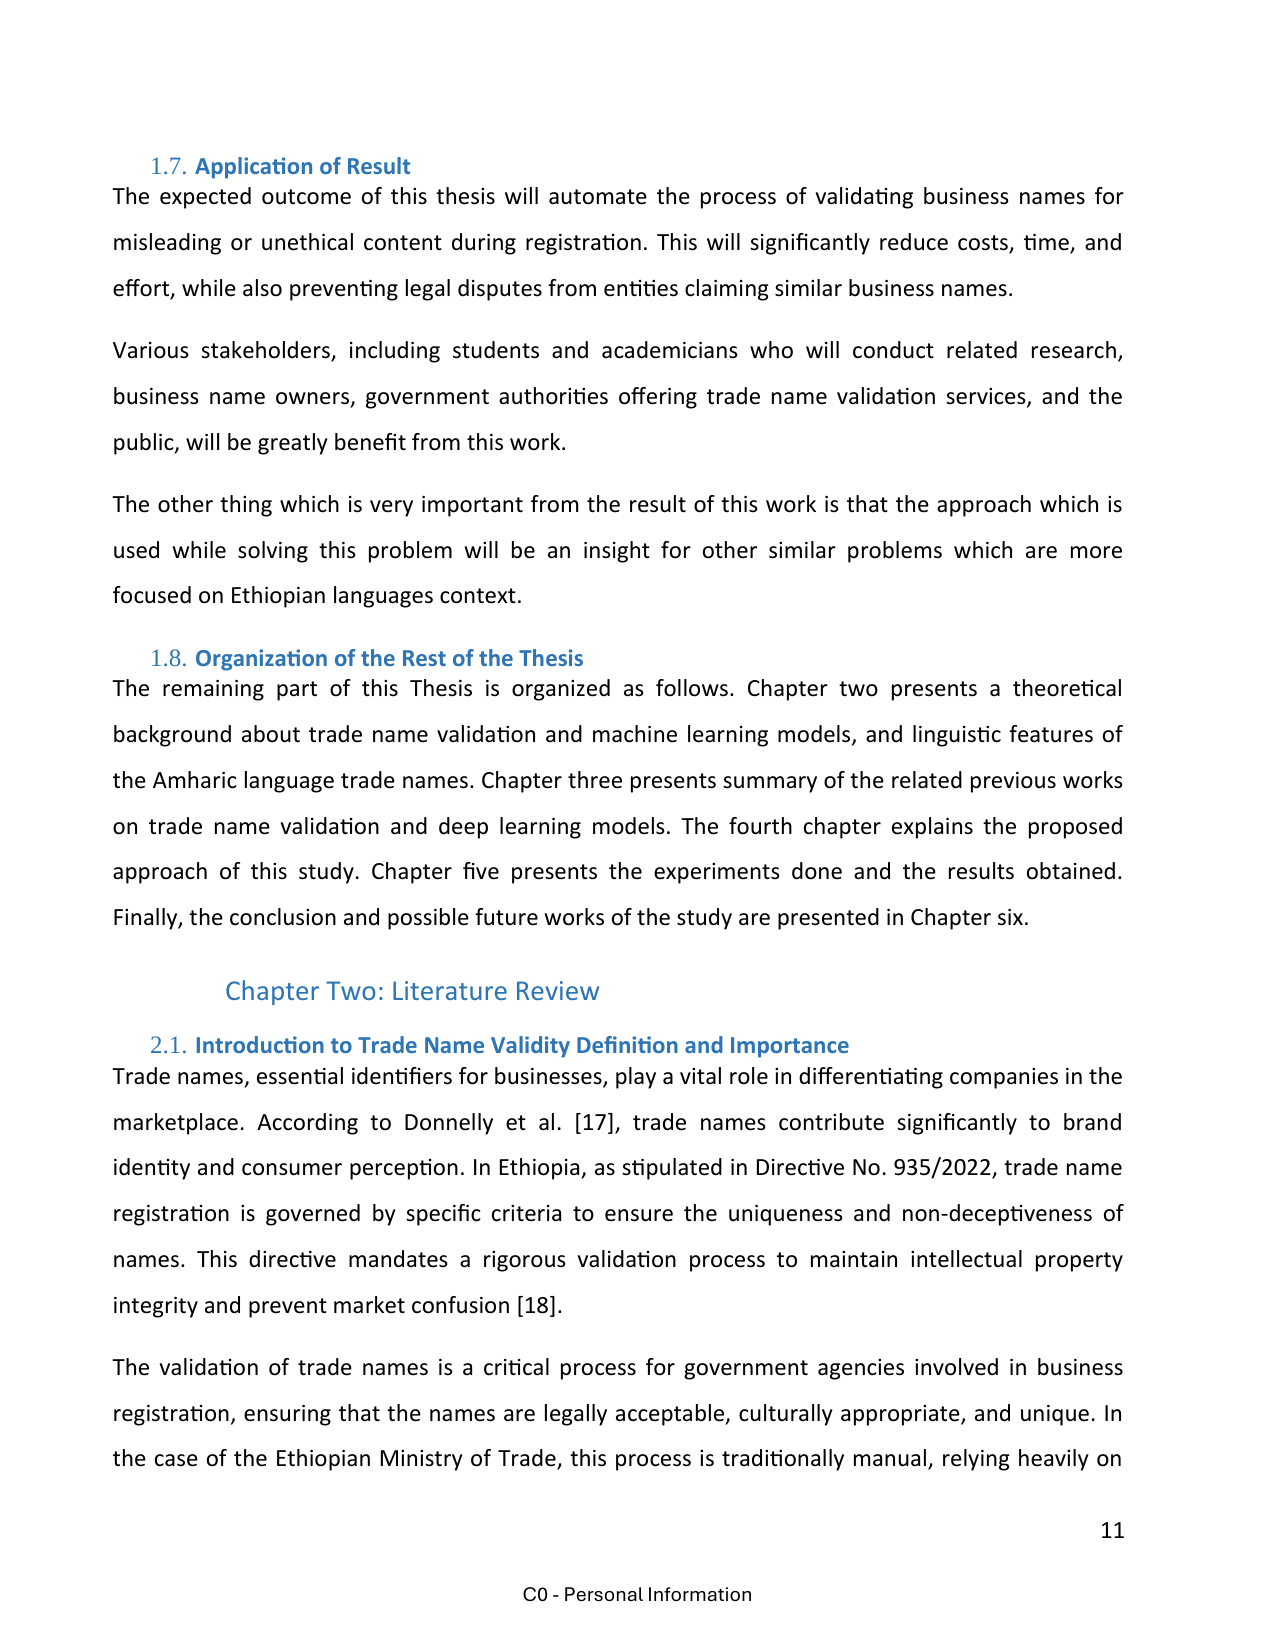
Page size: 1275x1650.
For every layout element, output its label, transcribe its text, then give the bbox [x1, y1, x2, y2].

subtitle Chapter Two: Literature Review [225, 972, 1125, 1008]
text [112, 1351, 1125, 1473]
subtitle Introduction to Trade Name Validity Definition and Importance [150, 1029, 1125, 1060]
subtitle Organization of the Rest of the Thesis [150, 642, 1125, 673]
subtitle Application of Result [150, 150, 1125, 181]
text The expected outcome of this thesis will automate the process of validating business names for misleading or unethical content during registration. This will significantly reduce costs, time, and effort, while also preventing legal disputes from entities claiming similar business names. [112, 181, 1125, 302]
text Various stakeholders, including students and academicians who will conduct related research, business name owners, government authorities offering trade name validation services, and the public, will be greatly benefit from this work. [112, 334, 1125, 456]
text The other thing which is very important from the result of this work is that the approach which is used while solving this problem will be an insight for other similar problems which are more focused on Ethiopian languages context. [112, 488, 1125, 610]
text The remaining part of this Thesis is organized as follows. Chapter two presents a theoretical background about trade name validation and machine learning models, and linguistic features of the Amharic language trade names. Chapter three presents summary of the related previous works on trade name validation and deep learning models. The fourth chapter explains the proposed approach of this study. Chapter five presents the experiments done and the results obtained. Finally, the conclusion and possible future works of the study are presented in Chapter six. [112, 673, 1125, 932]
text Trade names, essential identifiers for businesses, play a vital role in differentiating companies in the marketplace. According to Donnelly et al. [17], trade names contribute significantly to brand identity and consumer perception. In Ethiopia, as stipulated in Directive No. 935/2022, trade name registration is governed by specific criteria to ensure the uniqueness and non-deceptiveness of names. This directive mandates a rigorous validation process to maintain intellectual property integrity and prevent market confusion [18]. [112, 1060, 1125, 1319]
